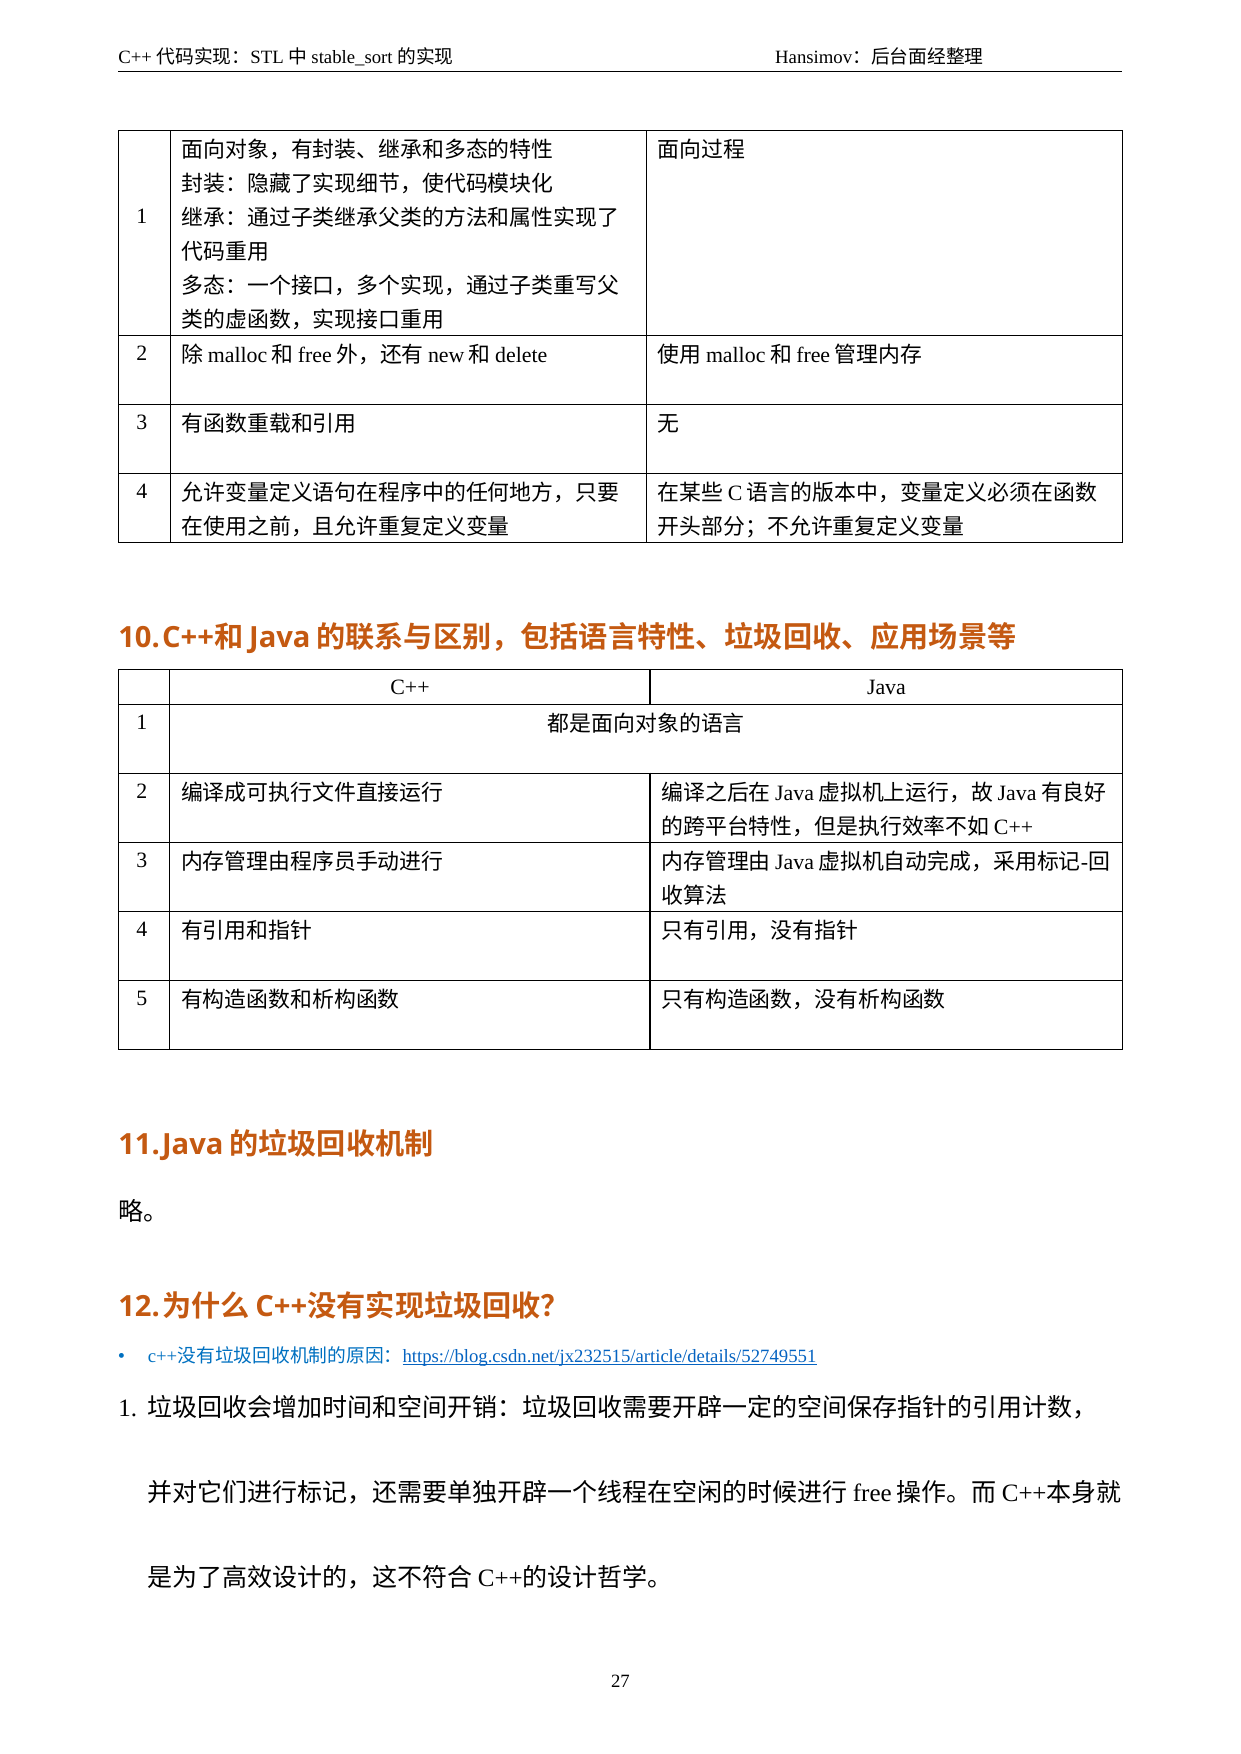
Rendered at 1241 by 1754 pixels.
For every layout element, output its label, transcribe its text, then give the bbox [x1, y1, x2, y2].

list 垃圾回收会增加时间和空间开销：垃圾回收需要开辟一定的空间保存指针的引用计数，并对它们进行标记，还需要单独开辟一个线程在空闲的时候进行free操作。而C++本身就是为了高效设计的，这不符合C++的设计哲学。 [118, 1371, 1122, 1609]
table_header [119, 670, 169, 704]
table_cell 使用malloc和free管理内存 [647, 336, 1122, 404]
table_cell 有引用和指针 [170, 912, 649, 979]
table_cell [119, 981, 169, 1048]
table_cell [119, 705, 169, 773]
table_header Java [651, 670, 1122, 704]
table_cell 在某些C语言的版本中，变量定义必须在函数开头部分；不允许重复定义变量 [647, 474, 1122, 542]
table_cell 只有引用，没有指针 [651, 912, 1122, 979]
subtitle C++和Java的联系与区别，包括语言特性、垃圾回收、应用场景等 [118, 601, 1122, 669]
subtitle Java的垃圾回收机制 [118, 1108, 1122, 1176]
table_cell 内存管理由Java虚拟机自动完成，采用标记-回收算法 [651, 843, 1122, 911]
table_cell [119, 405, 170, 473]
table_cell 面向过程 [647, 131, 1122, 335]
table_cell 有函数重载和引用 [171, 405, 646, 473]
table_cell 允许变量定义语句在程序中的任何地方，只要在使用之前，且允许重复定义变量 [171, 474, 646, 542]
subtitle 为什么C++没有实现垃圾回收？ [118, 1269, 1122, 1337]
table_cell 除malloc和free外，还有new和delete [171, 336, 646, 404]
table_cell 只有构造函数，没有析构函数 [651, 981, 1122, 1048]
table_cell [119, 774, 169, 842]
table_cell [119, 474, 170, 542]
table_cell 内存管理由程序员手动进行 [170, 843, 649, 911]
text 略。 [118, 1176, 1122, 1243]
table_header C++ [170, 670, 649, 704]
table_cell 面向对象，有封装、继承和多态的特性 封装：隐藏了实现细节，使代码模块化 继承：通过子类继承父类的方法和属性实现了代码重用 多态：一个接口，多个实现，通过子类重写父类的虚函数，实现接口重用 [171, 131, 646, 335]
table_cell [119, 131, 170, 335]
table_cell 无 [647, 405, 1122, 473]
table_cell 编译之后在Java虚拟机上运行，故Java有良好的跨平台特性，但是执行效率不如C++ [651, 774, 1122, 842]
table_cell [119, 912, 169, 979]
table_cell 都是面向对象的语言 [170, 705, 1122, 773]
table_cell [119, 843, 169, 911]
table_cell 有构造函数和析构函数 [170, 981, 649, 1048]
table_cell [119, 336, 170, 404]
table_cell 编译成可执行文件直接运行 [170, 774, 649, 842]
text c++没有垃圾回收机制的原因：https://blog.csdn.net/jx232515/article/details/52749551 [118, 1337, 1122, 1371]
